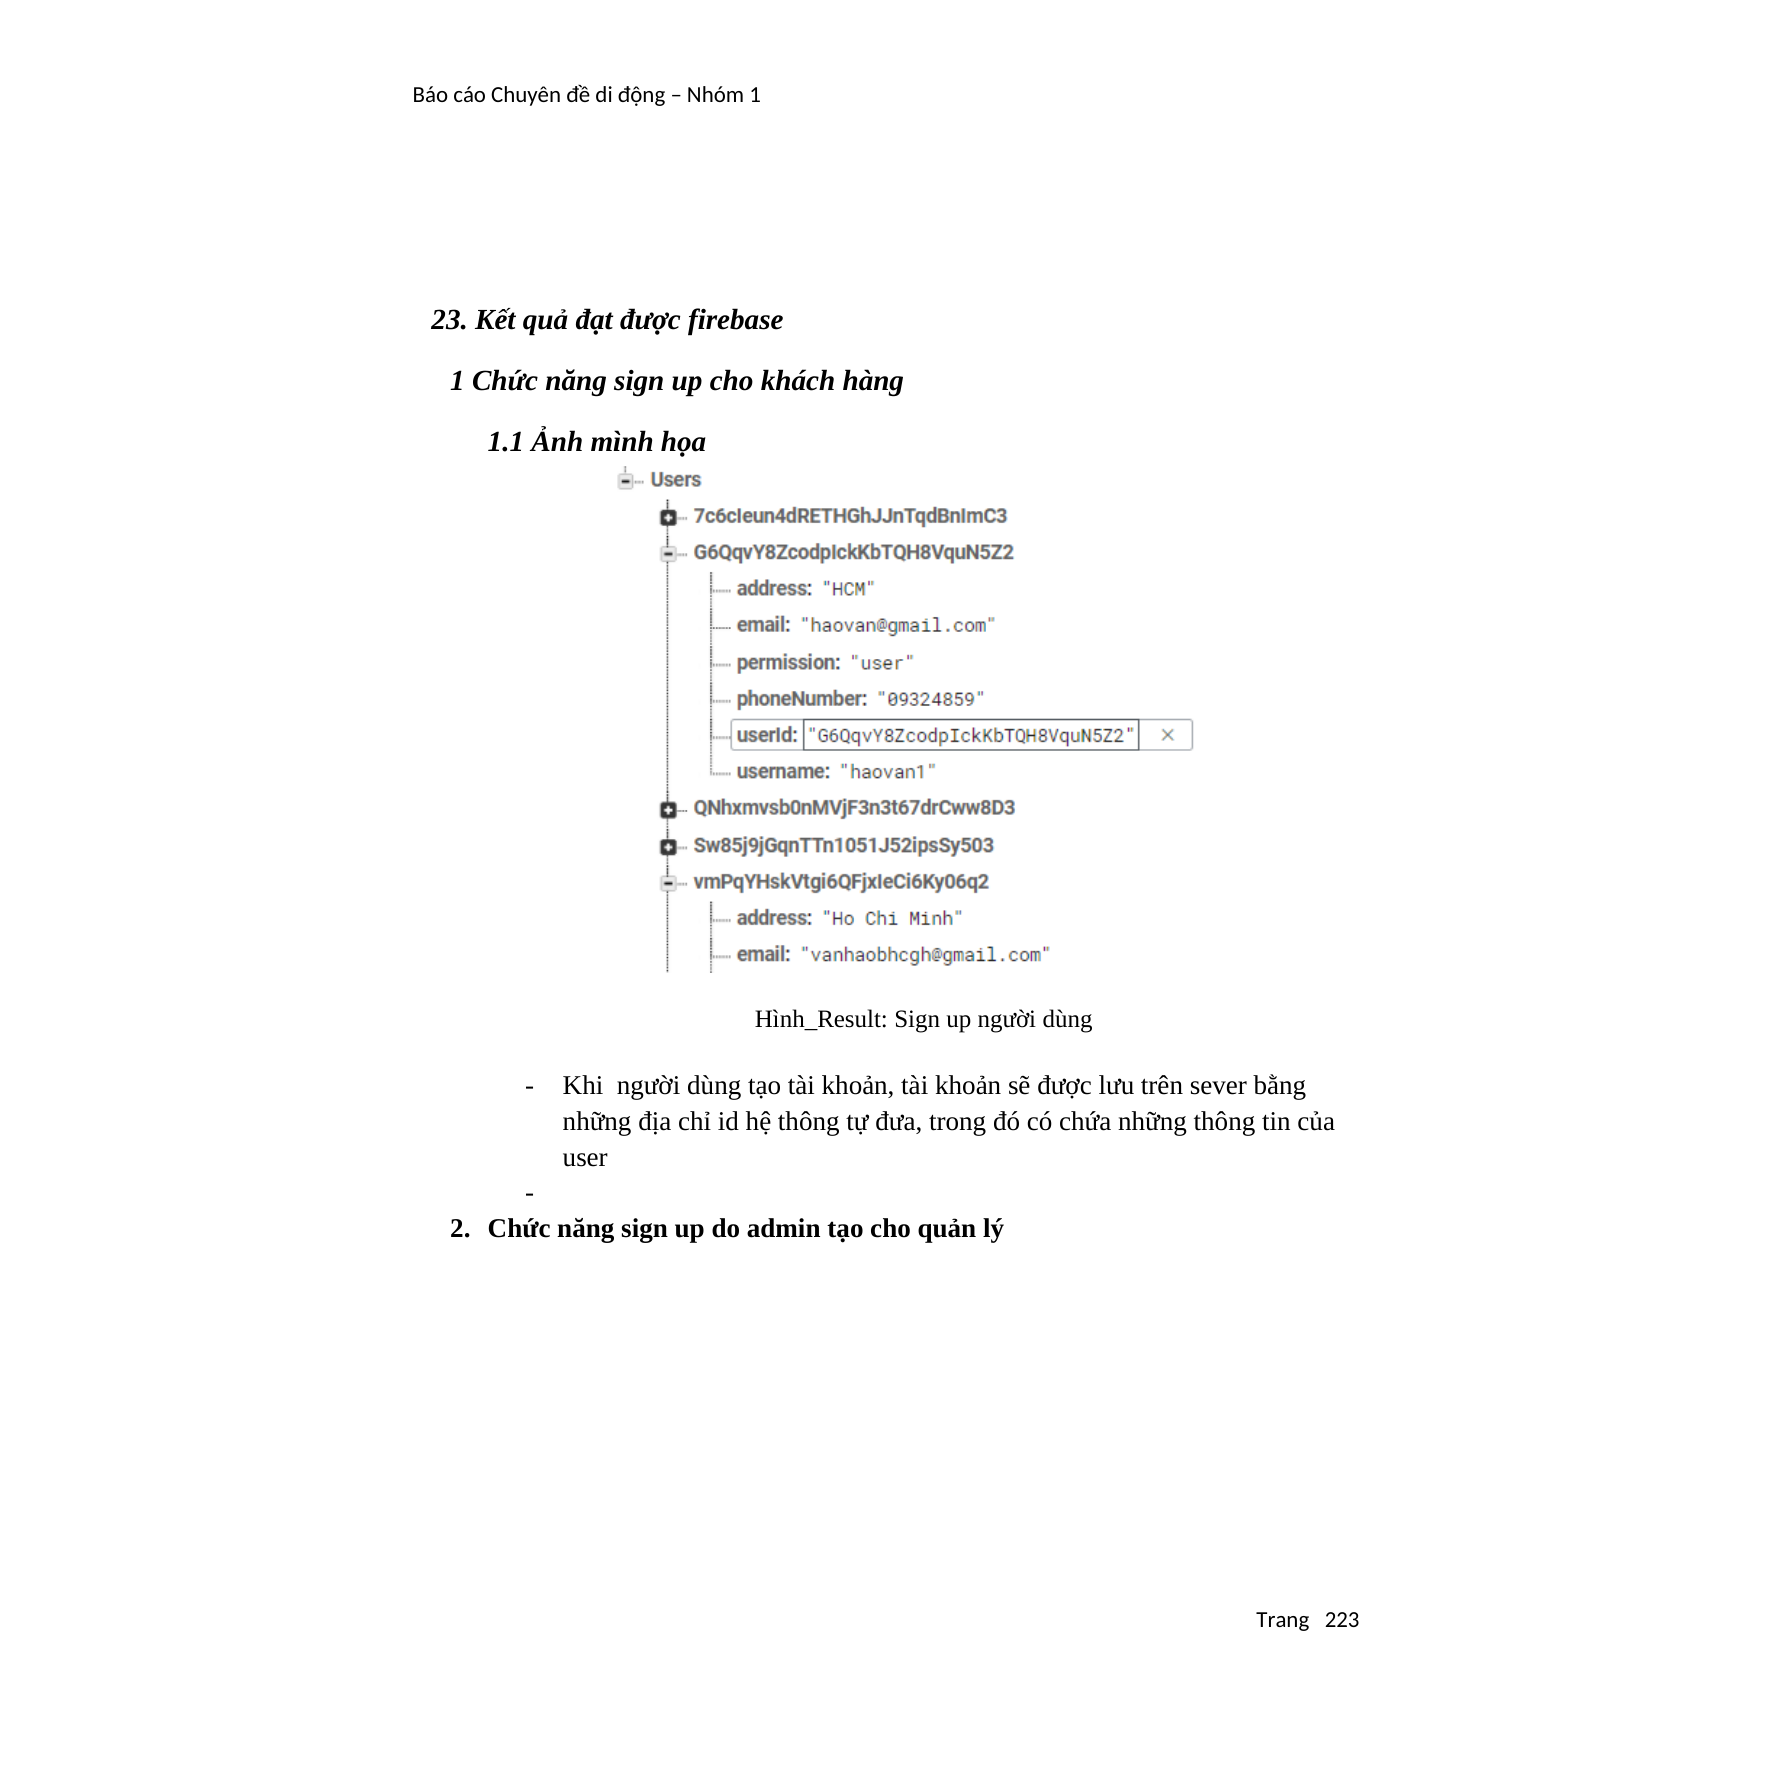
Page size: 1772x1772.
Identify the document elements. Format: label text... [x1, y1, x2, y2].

list Khi người dùng tạo tài khoản, tài khoản sẽ được lưu trên sever bằng những địa chỉ id hệ thông tự đưa, trong đó có chứa những thông tin của user [525, 1069, 1359, 1172]
subtitle Ảnh mình họa [487, 424, 1361, 457]
picture [577, 466, 1247, 973]
list Chức năng sign up do admin tạo cho quản lý [450, 1212, 1359, 1243]
subtitle 1 Chức năng sign up cho khách hàng [412, 363, 1361, 397]
subtitle 23. Kết quả đạt được firebase [431, 302, 1361, 336]
